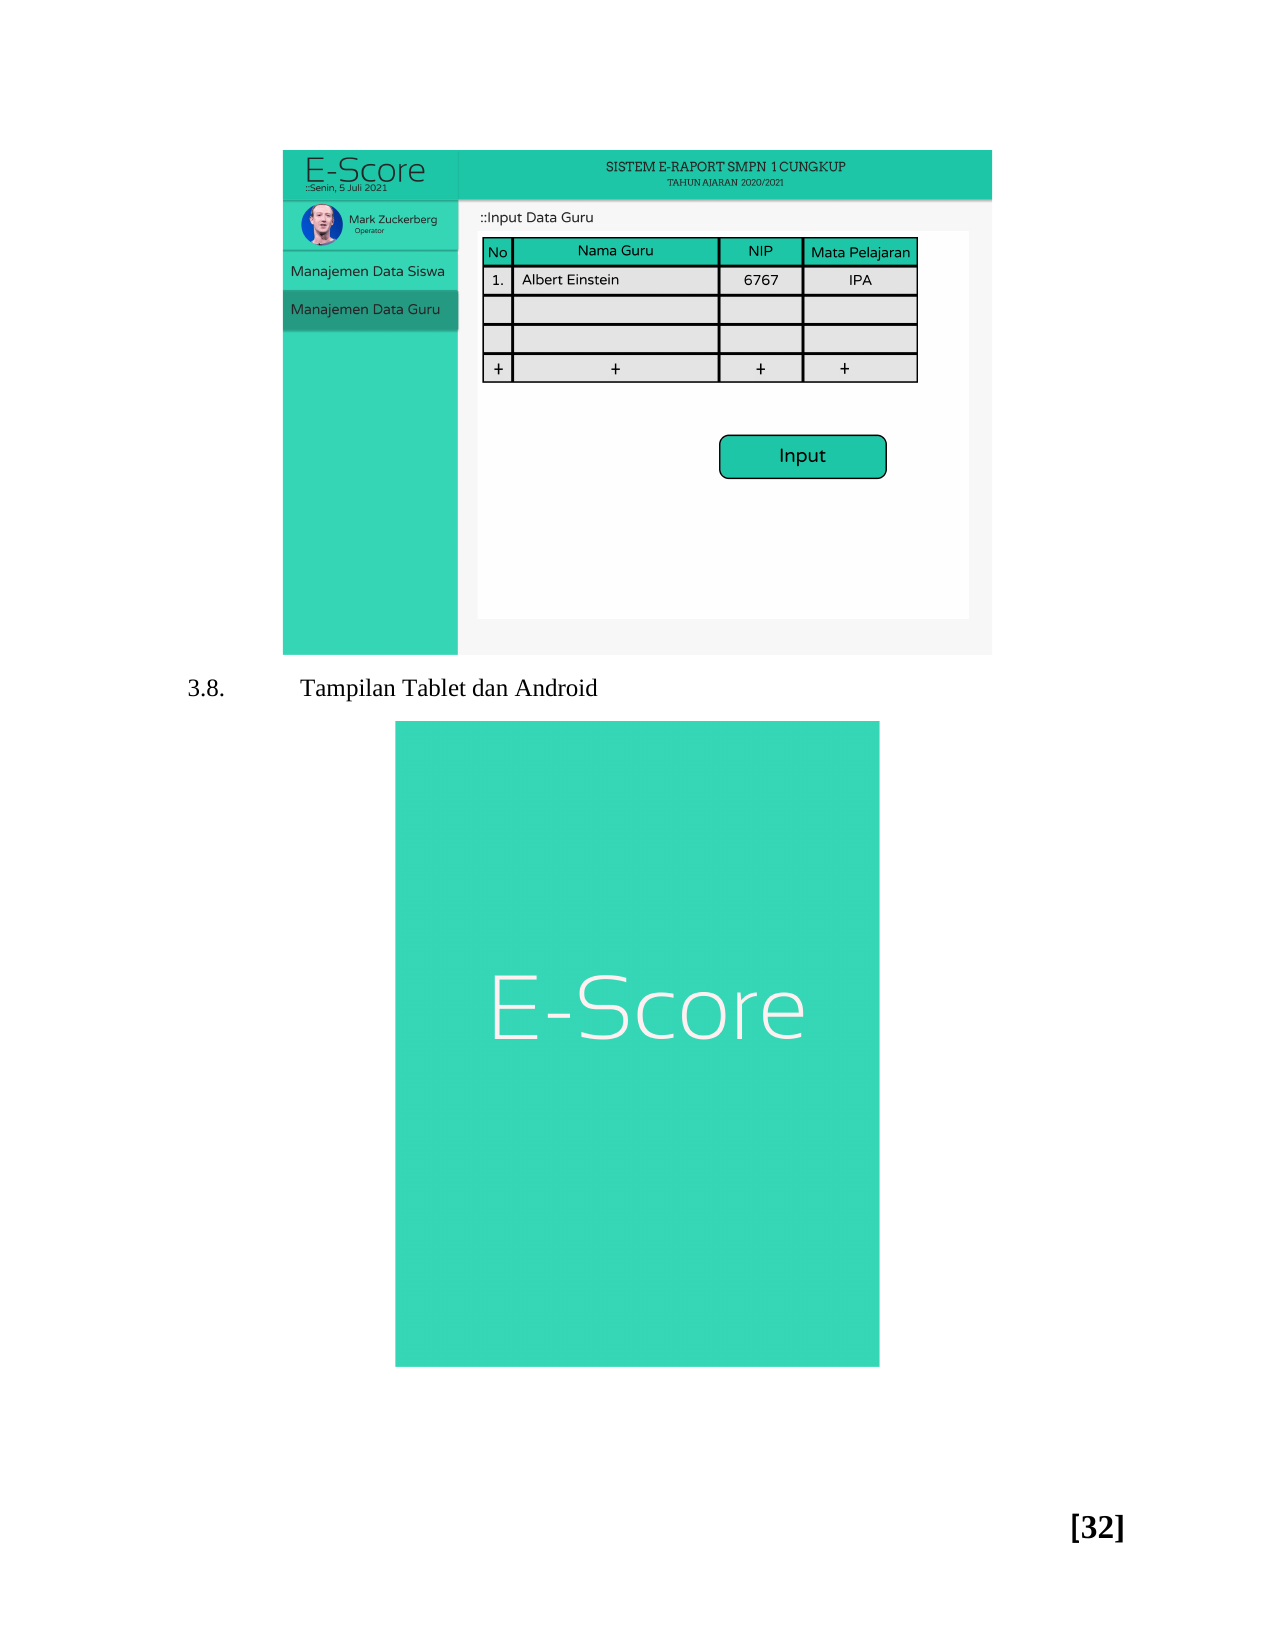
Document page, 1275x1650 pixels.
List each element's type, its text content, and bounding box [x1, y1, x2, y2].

picture [395, 721, 880, 1367]
list Tampilan Tablet dan Android [187, 673, 1125, 702]
picture [282, 150, 993, 655]
